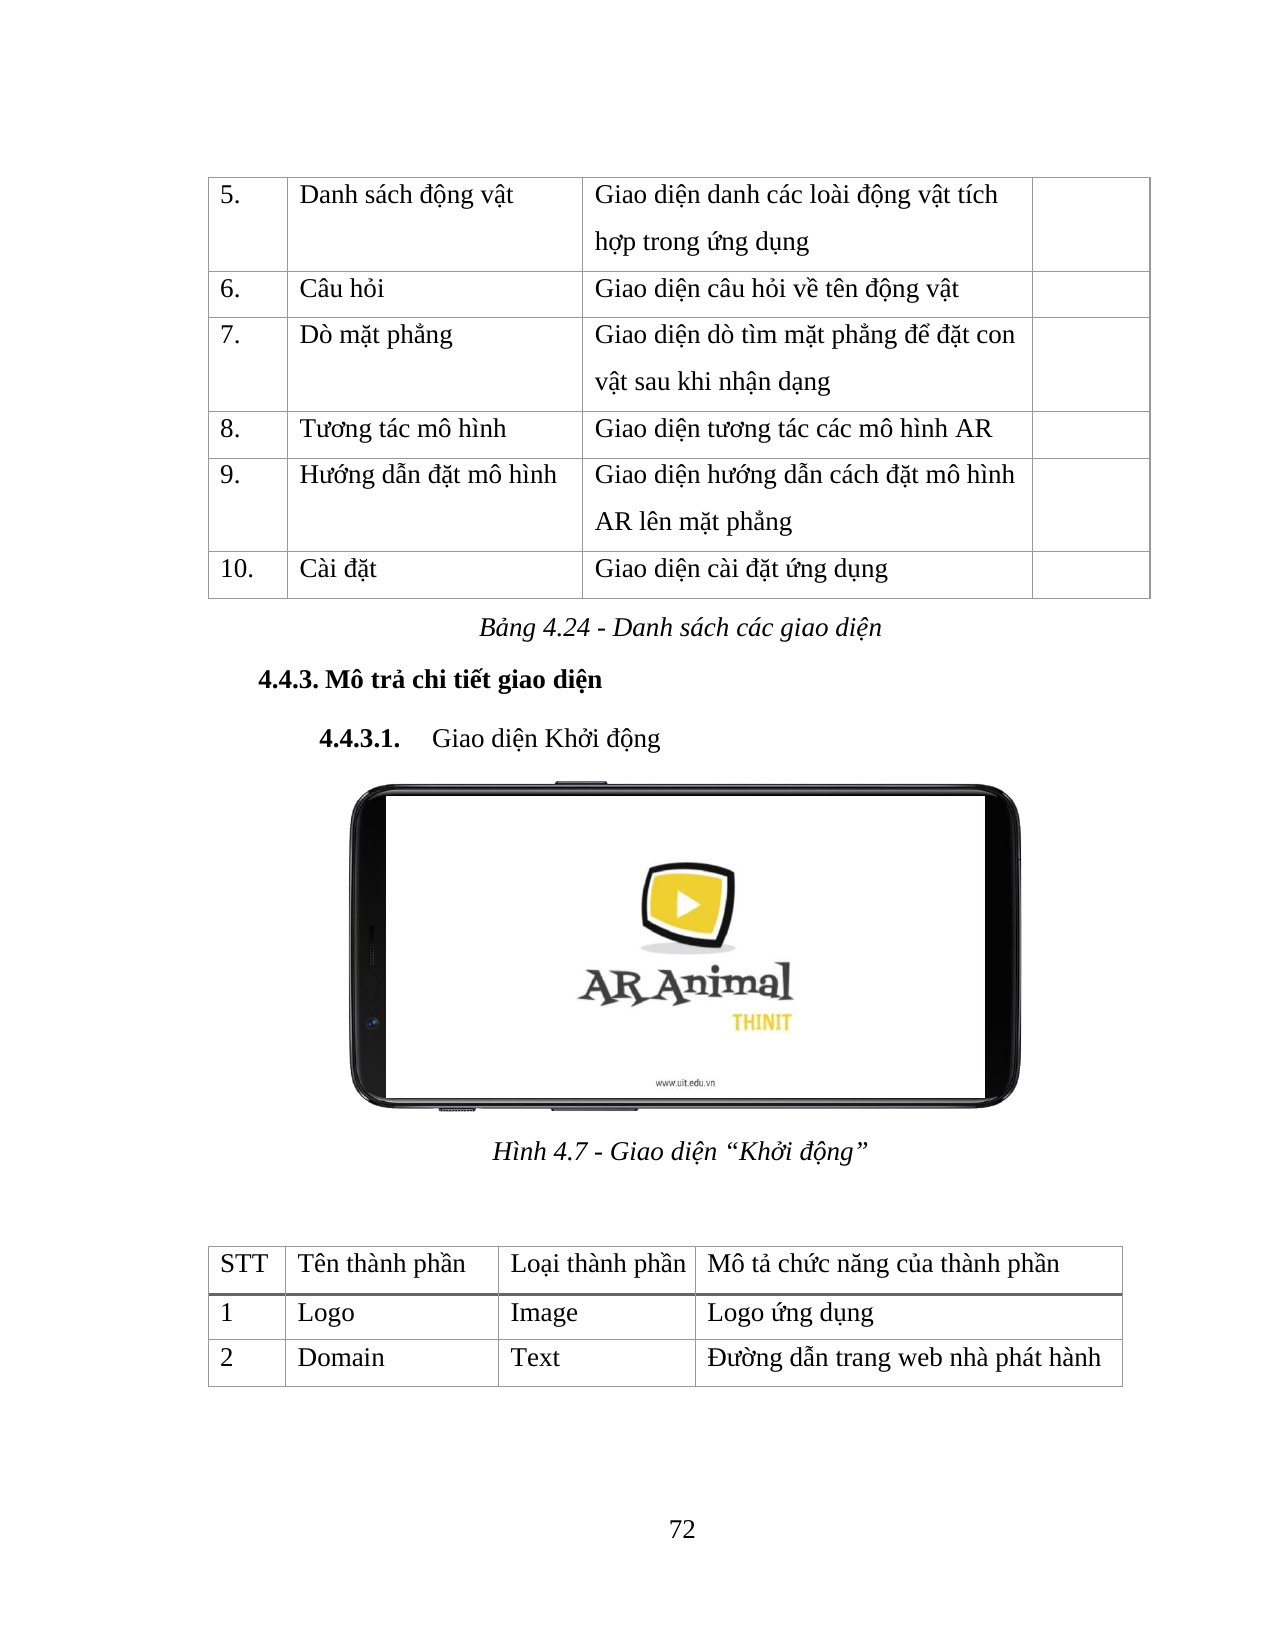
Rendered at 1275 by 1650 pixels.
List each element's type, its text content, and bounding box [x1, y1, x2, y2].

table_cell Giao diện dò tìm mặt phẳng để đặt con vật sau khi nhận dạng [583, 318, 1032, 411]
table_header 5. [209, 178, 287, 271]
table_cell Giao diện hướng dẫn cách đặt mô hình AR lên mặt phẳng [583, 459, 1032, 551]
table_cell Giao diện tương tác các mô hình AR [583, 412, 1032, 457]
table_cell Image [499, 1296, 695, 1339]
table_header Giao diện danh các loài động vật tích hợp trong ứng dụng [583, 178, 1032, 271]
picture [348, 781, 1022, 1112]
table_cell 2 [209, 1340, 285, 1386]
table_cell [1033, 318, 1149, 411]
table_cell Giao diện cài đặt ứng dụng [583, 552, 1032, 597]
table_cell 9. [209, 459, 287, 551]
table_cell Text [499, 1340, 695, 1386]
table_header Danh sách động vật [288, 178, 582, 271]
text Hình 4.7 - Giao diện “Khởi động” [412, 1112, 952, 1166]
table_cell 7. [209, 318, 287, 411]
table_header Loại thành phần [499, 1247, 695, 1293]
table_cell 6. [209, 272, 287, 317]
table_cell Domain [286, 1340, 498, 1386]
table_cell Câu hỏi [288, 272, 582, 317]
subtitle Mô trả chi tiết giao diện [258, 663, 1219, 694]
table_cell Cài đặt [288, 552, 582, 597]
text Bảng 4.24 - Danh sách các giao diện [412, 611, 951, 642]
table_cell Đường dẫn trang web nhà phát hành [696, 1340, 1122, 1386]
table_header STT [209, 1247, 285, 1293]
table_header Mô tả chức năng của thành phần [696, 1247, 1122, 1293]
table_cell [1033, 272, 1149, 317]
table_cell Logo [286, 1296, 498, 1339]
table_cell [1033, 552, 1149, 597]
table_cell [1033, 412, 1149, 457]
table_cell Logo ứng dụng [696, 1296, 1122, 1339]
table_cell Hướng dẫn đặt mô hình [288, 459, 582, 551]
table_cell 10. [209, 552, 287, 597]
table_cell Tương tác mô hình [288, 412, 582, 457]
table_cell Giao diện câu hỏi về tên động vật [583, 272, 1032, 317]
table_header [1033, 178, 1149, 271]
table_cell 1 [209, 1296, 285, 1339]
table_cell Dò mặt phẳng [288, 318, 582, 411]
table_cell 8. [209, 412, 287, 457]
table_cell [1033, 459, 1149, 551]
list Giao diện Khởi động [319, 722, 1219, 753]
table_header Tên thành phần [286, 1247, 498, 1293]
